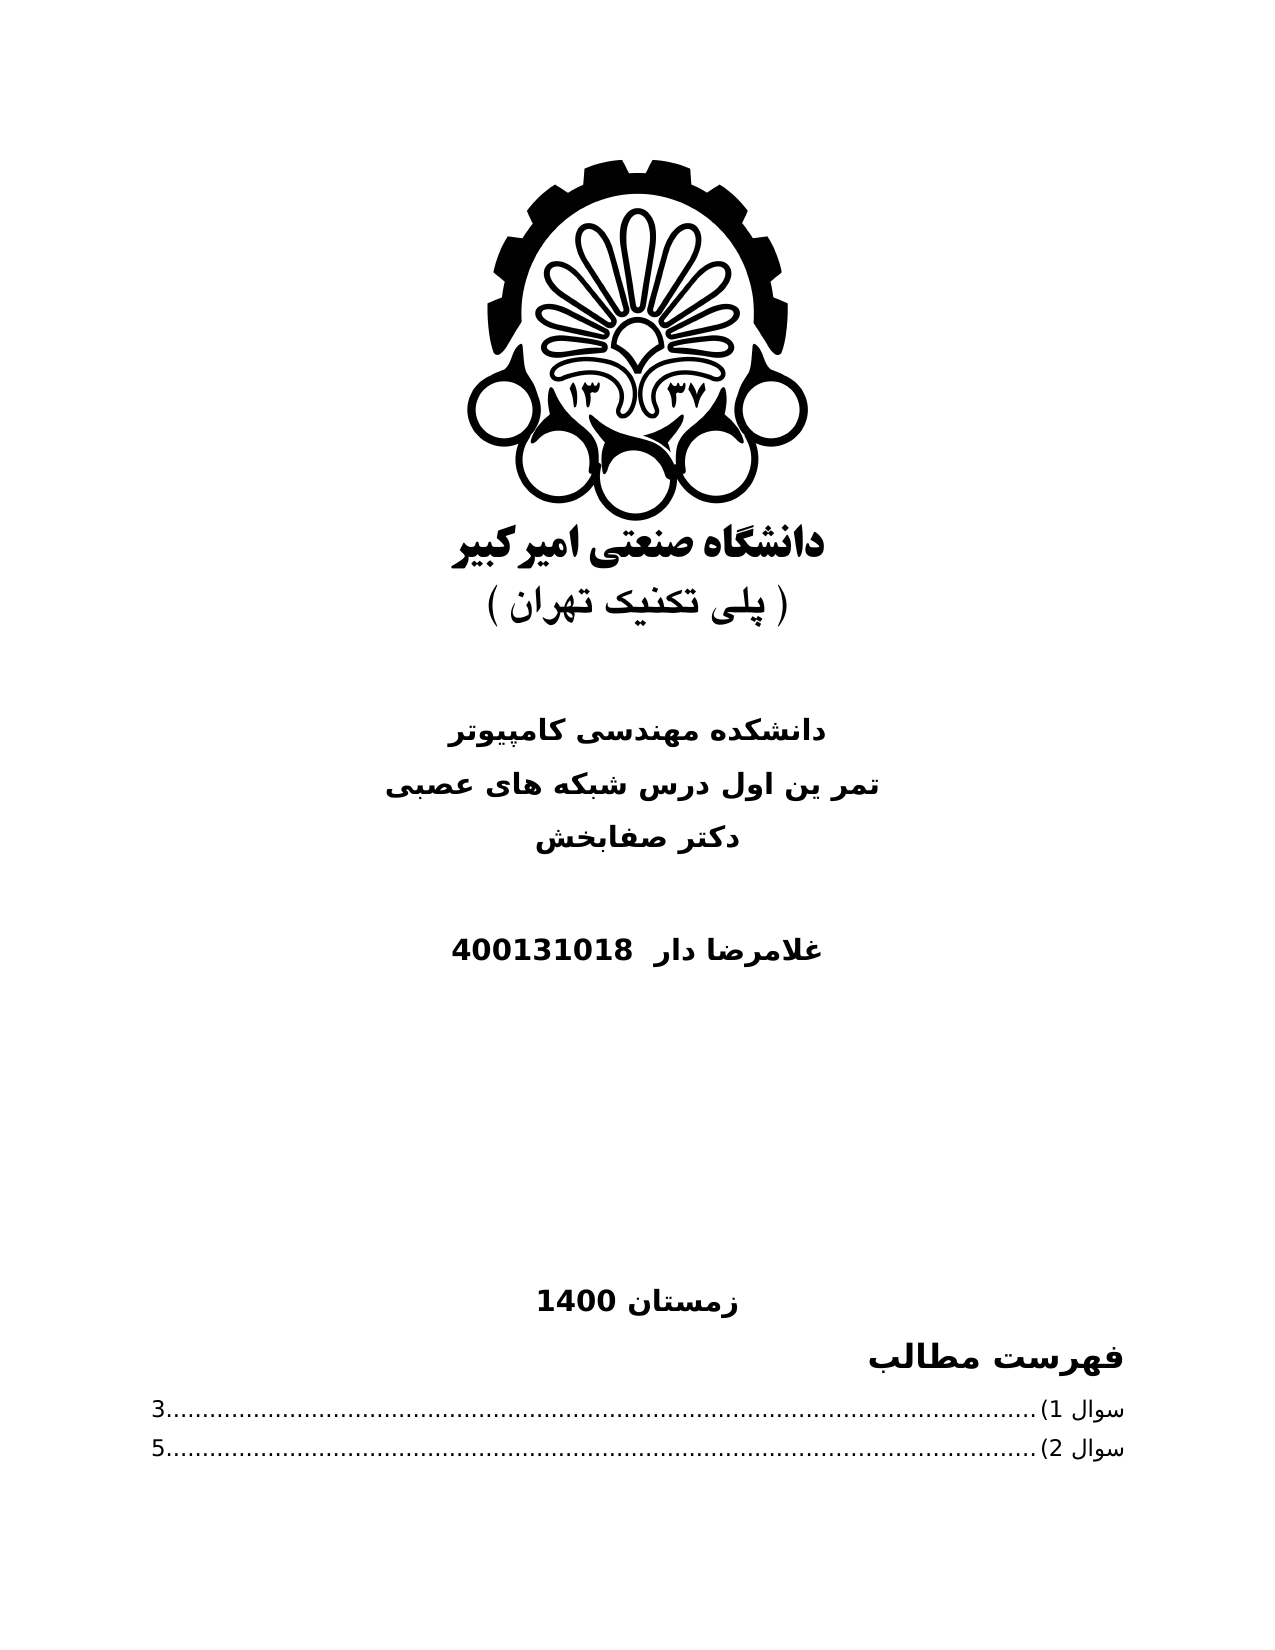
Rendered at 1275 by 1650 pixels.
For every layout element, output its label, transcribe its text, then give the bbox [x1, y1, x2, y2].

text دکتر صفابخش [150, 820, 1125, 854]
text زمستان 1400 [150, 1284, 1125, 1318]
picture [437, 150, 838, 636]
text تمر ین اول درس شبکه های عصبی [150, 767, 1125, 801]
text دانشکده مهندسی کامپیوتر [150, 714, 1125, 748]
text غلامرضا دار 400131018 [150, 933, 1125, 967]
